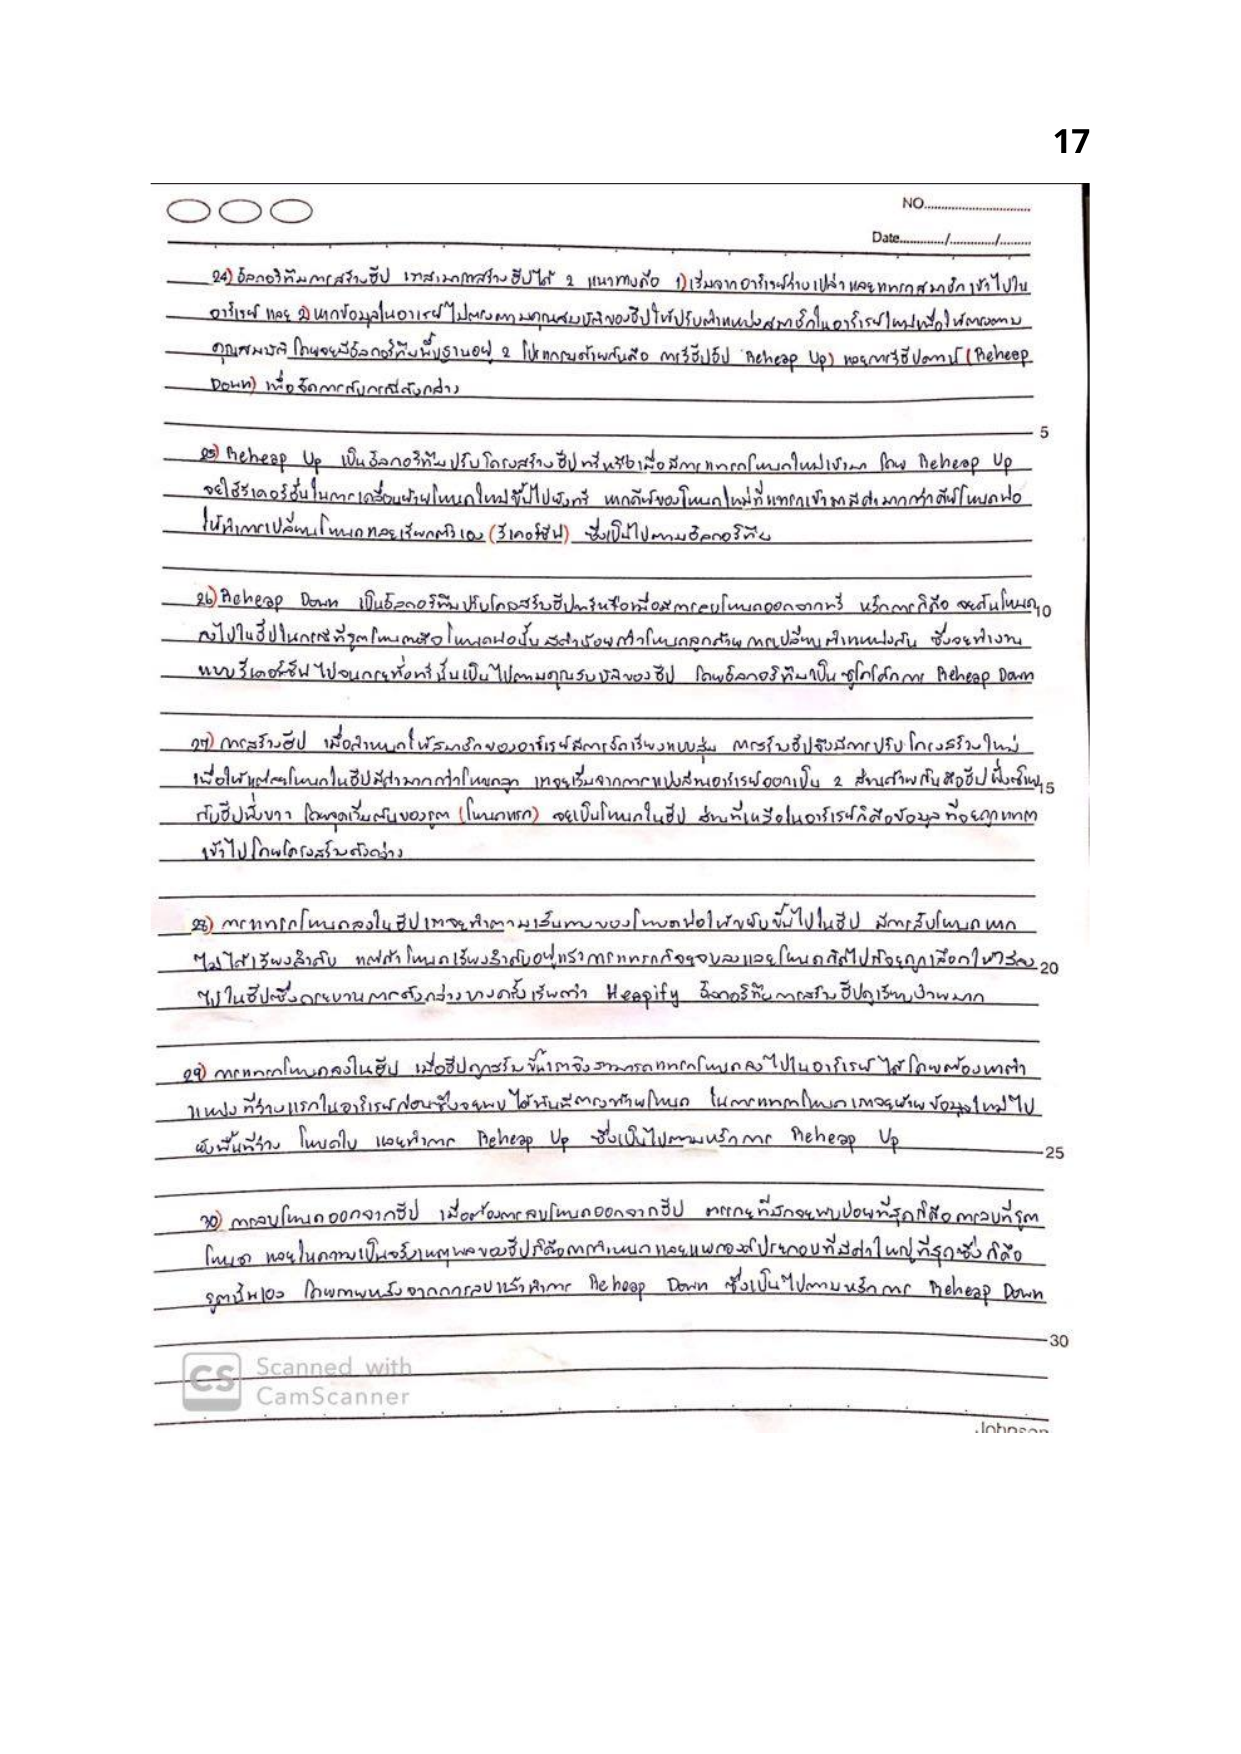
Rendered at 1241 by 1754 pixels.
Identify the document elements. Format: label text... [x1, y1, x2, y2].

text 17 [150, 118, 1090, 163]
picture [150, 183, 1090, 1433]
